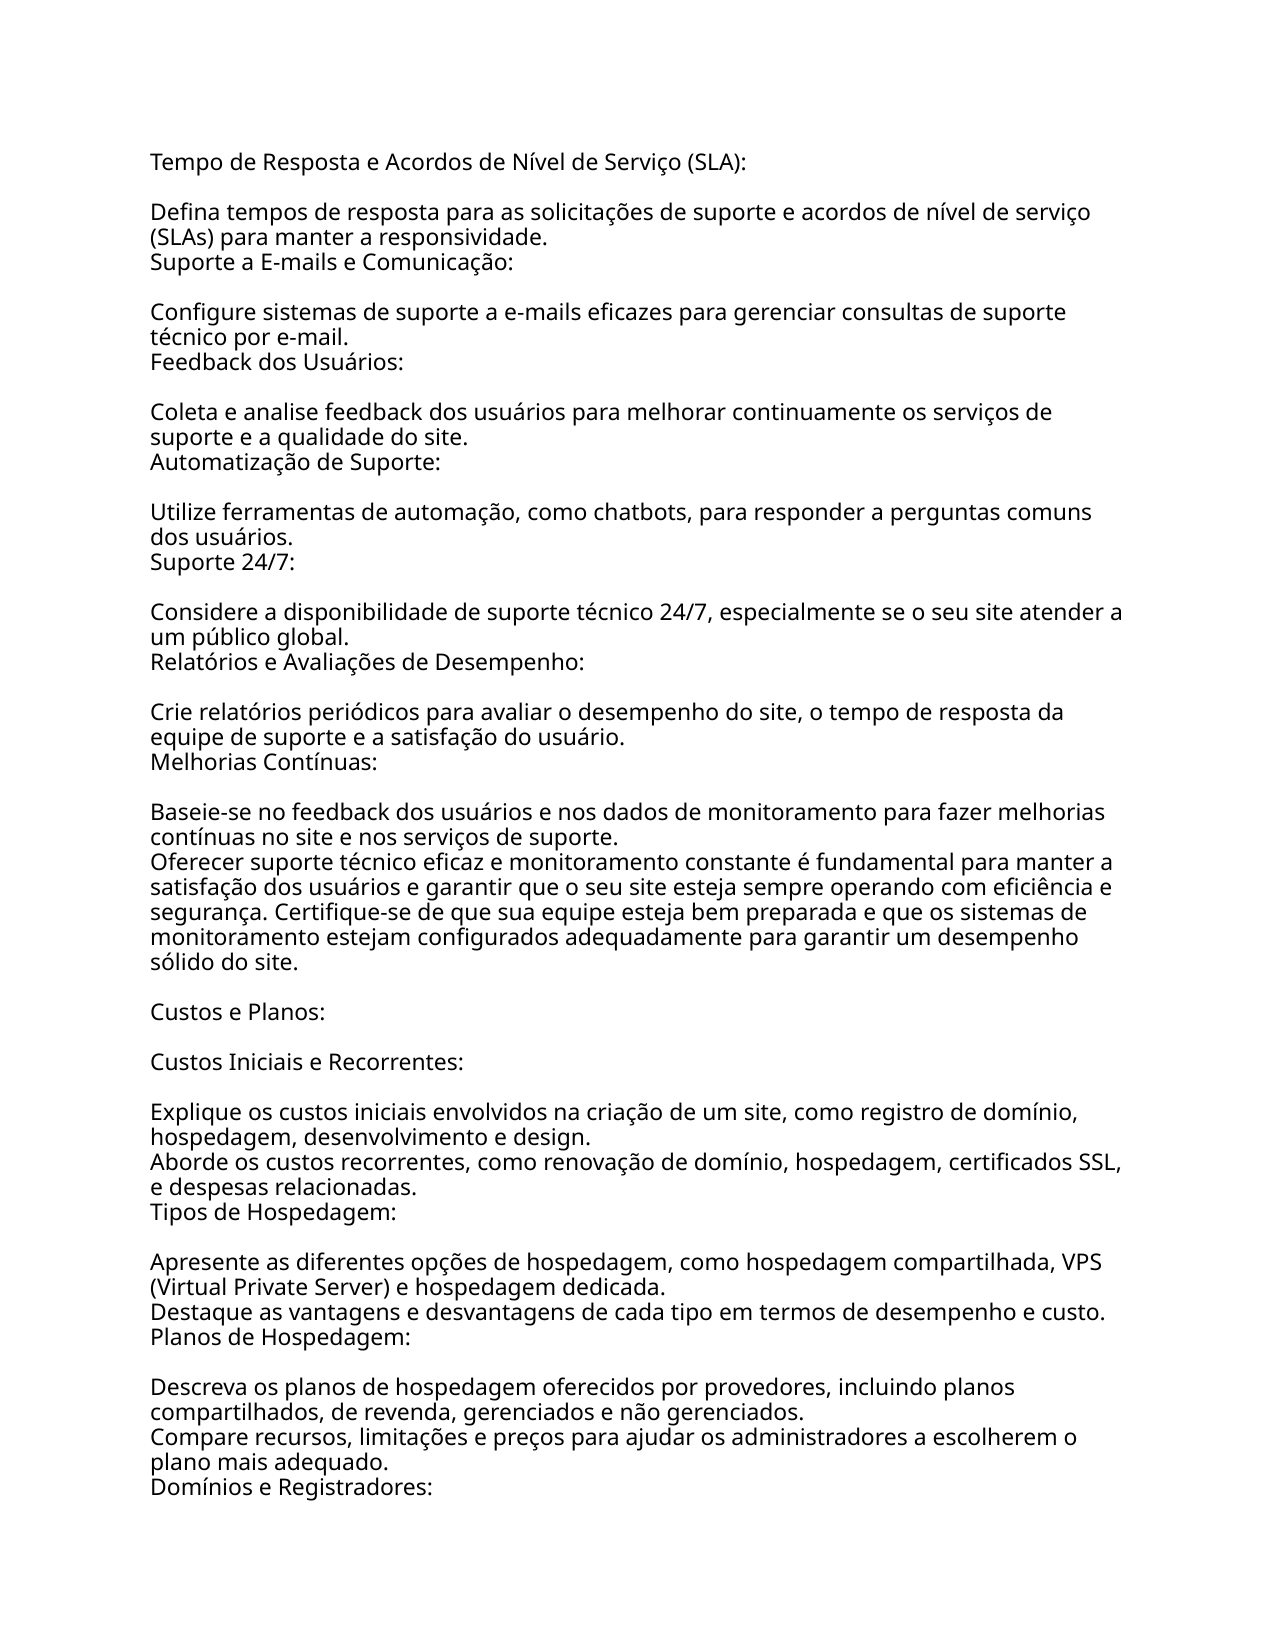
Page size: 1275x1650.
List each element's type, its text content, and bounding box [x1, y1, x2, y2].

text Destaque as vantagens e desvantagens de cada tipo em termos de desempenho e custo. [150, 1300, 1125, 1325]
text Suporte a E-mails e Comunicação: [150, 250, 1125, 275]
text Custos Iniciais e Recorrentes: [150, 1050, 1125, 1075]
text Coleta e analise feedback dos usuários para melhorar continuamente os serviços de suporte e a qualidade do site. [150, 400, 1125, 450]
text Oferecer suporte técnico eficaz e monitoramento constante é fundamental para manter a satisfação dos usuários e garantir que o seu site esteja sempre operando com eficiência e segurança. Certifique-se de que sua equipe esteja bem preparada e que os sistemas de monitoramento estejam configurados adequadamente para garantir um desempenho sólido do site. [150, 850, 1125, 975]
text Automatização de Suporte: [150, 450, 1125, 475]
text Planos de Hospedagem: [150, 1325, 1125, 1350]
text Suporte 24/7: [150, 550, 1125, 575]
text Aborde os custos recorrentes, como renovação de domínio, hospedagem, certificados SSL, e despesas relacionadas. [150, 1150, 1125, 1200]
text Utilize ferramentas de automação, como chatbots, para responder a perguntas comuns dos usuários. [150, 500, 1125, 550]
text Explique os custos iniciais envolvidos na criação de um site, como registro de domínio, hospedagem, desenvolvimento e design. [150, 1100, 1125, 1150]
text Baseie-se no feedback dos usuários e nos dados de monitoramento para fazer melhorias contínuas no site e nos serviços de suporte. [150, 800, 1125, 850]
text Considere a disponibilidade de suporte técnico 24/7, especialmente se o seu site atender a um público global. [150, 600, 1125, 650]
text Compare recursos, limitações e preços para ajudar os administradores a escolherem o plano mais adequado. [150, 1425, 1125, 1475]
text Relatórios e Avaliações de Desempenho: [150, 650, 1125, 675]
text Apresente as diferentes opções de hospedagem, como hospedagem compartilhada, VPS (Virtual Private Server) e hospedagem dedicada. [150, 1250, 1125, 1300]
text Defina tempos de resposta para as solicitações de suporte e acordos de nível de serviço (SLAs) para manter a responsividade. [150, 200, 1125, 250]
text Custos e Planos: [150, 1000, 1125, 1025]
text Feedback dos Usuários: [150, 350, 1125, 375]
text Configure sistemas de suporte a e-mails eficazes para gerenciar consultas de suporte técnico por e-mail. [150, 300, 1125, 350]
text Tempo de Resposta e Acordos de Nível de Serviço (SLA): [150, 150, 1125, 175]
text Domínios e Registradores: [150, 1475, 1125, 1500]
text Crie relatórios periódicos para avaliar o desempenho do site, o tempo de resposta da equipe de suporte e a satisfação do usuário. [150, 700, 1125, 750]
text Melhorias Contínuas: [150, 750, 1125, 775]
text Tipos de Hospedagem: [150, 1200, 1125, 1225]
text Descreva os planos de hospedagem oferecidos por provedores, incluindo planos compartilhados, de revenda, gerenciados e não gerenciados. [150, 1375, 1125, 1425]
